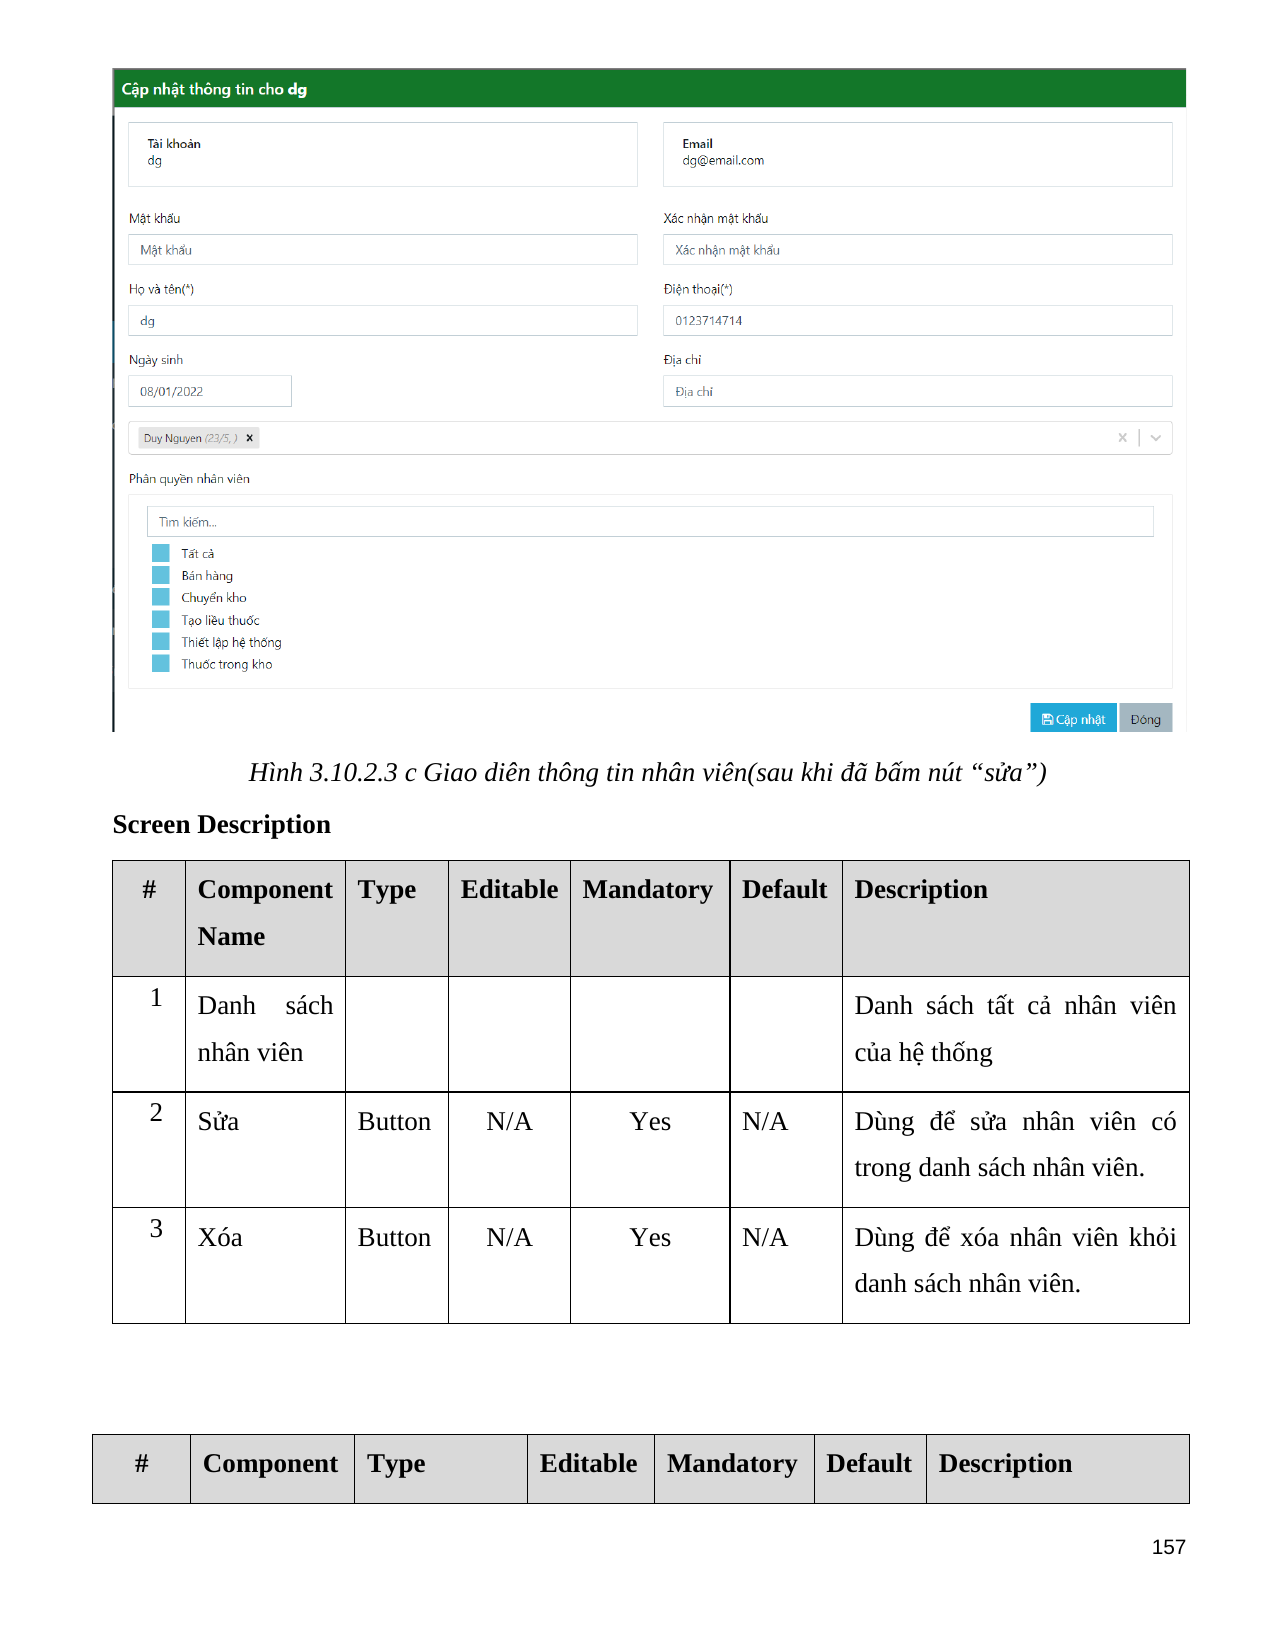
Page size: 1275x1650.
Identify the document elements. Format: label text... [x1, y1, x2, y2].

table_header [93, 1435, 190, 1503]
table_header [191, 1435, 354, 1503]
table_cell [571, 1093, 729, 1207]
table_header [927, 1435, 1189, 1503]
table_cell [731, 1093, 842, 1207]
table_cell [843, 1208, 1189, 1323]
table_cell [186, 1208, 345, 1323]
text Hình 3.10.2.3 c Giao diên thông tin nhân viên(sau khi đã bấm nút “sửa”) [112, 756, 1186, 787]
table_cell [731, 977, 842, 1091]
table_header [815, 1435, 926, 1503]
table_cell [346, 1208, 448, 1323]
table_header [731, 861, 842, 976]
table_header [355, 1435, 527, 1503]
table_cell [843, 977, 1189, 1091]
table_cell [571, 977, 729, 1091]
text Screen Description [112, 808, 1186, 839]
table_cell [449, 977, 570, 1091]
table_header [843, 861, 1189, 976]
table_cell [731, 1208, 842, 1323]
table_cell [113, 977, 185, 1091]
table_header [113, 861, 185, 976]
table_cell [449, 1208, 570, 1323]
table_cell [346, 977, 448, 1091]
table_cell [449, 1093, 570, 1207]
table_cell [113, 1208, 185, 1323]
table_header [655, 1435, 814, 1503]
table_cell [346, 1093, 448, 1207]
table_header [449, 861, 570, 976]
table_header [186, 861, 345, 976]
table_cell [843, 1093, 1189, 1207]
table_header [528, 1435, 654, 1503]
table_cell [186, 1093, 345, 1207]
picture [112, 68, 1187, 732]
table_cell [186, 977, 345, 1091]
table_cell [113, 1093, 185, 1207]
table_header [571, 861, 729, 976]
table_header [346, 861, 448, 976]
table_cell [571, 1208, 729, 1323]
